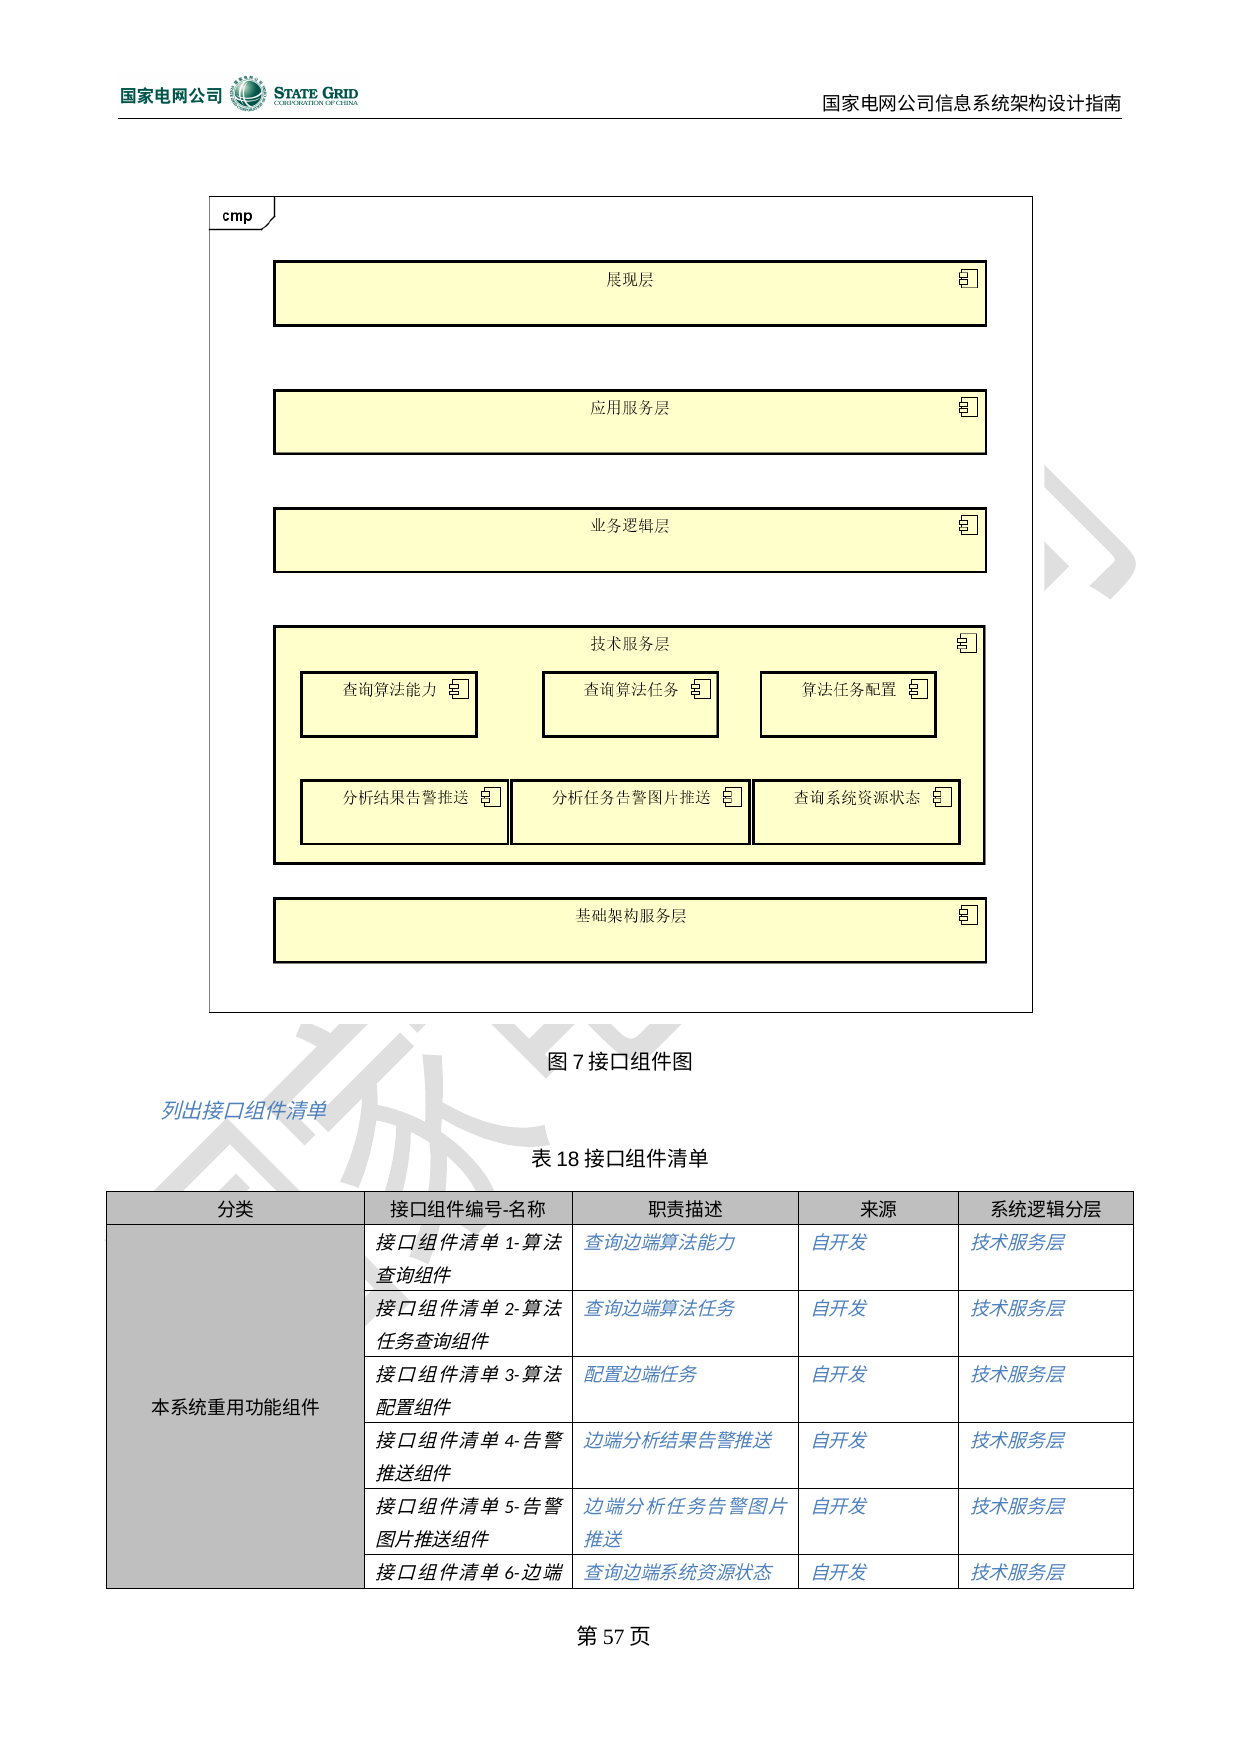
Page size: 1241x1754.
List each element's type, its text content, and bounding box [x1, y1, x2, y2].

table_cell 查询边端系统资源状态 [573, 1555, 798, 1588]
text 列出接口组件清单 [118, 1093, 1122, 1126]
table_cell 自开发 [799, 1555, 958, 1588]
table_cell 查询边端算法能力 [573, 1225, 798, 1290]
table_header 职责描述 [573, 1192, 798, 1224]
table_cell 技术服务层 [959, 1423, 1133, 1488]
table_header 系统逻辑分层 [959, 1192, 1133, 1224]
table_cell 技术服务层 [959, 1555, 1133, 1588]
table_cell 接口组件清单3-算法配置组件 [365, 1357, 572, 1422]
table_cell 自开发 [799, 1357, 958, 1422]
table_cell 技术服务层 [959, 1357, 1133, 1422]
table_cell 技术服务层 [959, 1291, 1133, 1356]
table_header 接口组件编号-名称 [365, 1192, 572, 1224]
table_cell 接口组件清单4-告警推送组件 [365, 1423, 572, 1488]
table_cell 本系统重用功能组件 [107, 1225, 364, 1588]
table_cell 自开发 [799, 1423, 958, 1488]
table_cell 接口组件清单2-算法任务查询组件 [365, 1291, 572, 1356]
table_header 分类 [107, 1192, 364, 1224]
table_header 来源 [799, 1192, 958, 1224]
table_cell 自开发 [799, 1291, 958, 1356]
table_cell 接口组件清单6-边端资源查询组件 [365, 1555, 572, 1588]
table_cell 边端分析任务告警图片推送 [573, 1489, 798, 1554]
picture [116, 72, 362, 115]
table_cell 接口组件清单5-告警图片推送组件 [365, 1489, 572, 1554]
table_cell 配置边端任务 [573, 1357, 798, 1422]
table_cell 自开发 [799, 1225, 958, 1290]
table_cell 自开发 [799, 1489, 958, 1554]
table_cell 边端分析结果告警推送 [573, 1423, 798, 1488]
text 表 接口组件清单 [118, 1141, 1122, 1174]
table_cell 接口组件清单1-算法查询组件 [365, 1225, 572, 1290]
picture [196, 183, 1045, 1024]
table_cell 技术服务层 [959, 1489, 1133, 1554]
table_cell 技术服务层 [959, 1225, 1133, 1290]
table_cell 查询边端算法任务 [573, 1291, 798, 1356]
